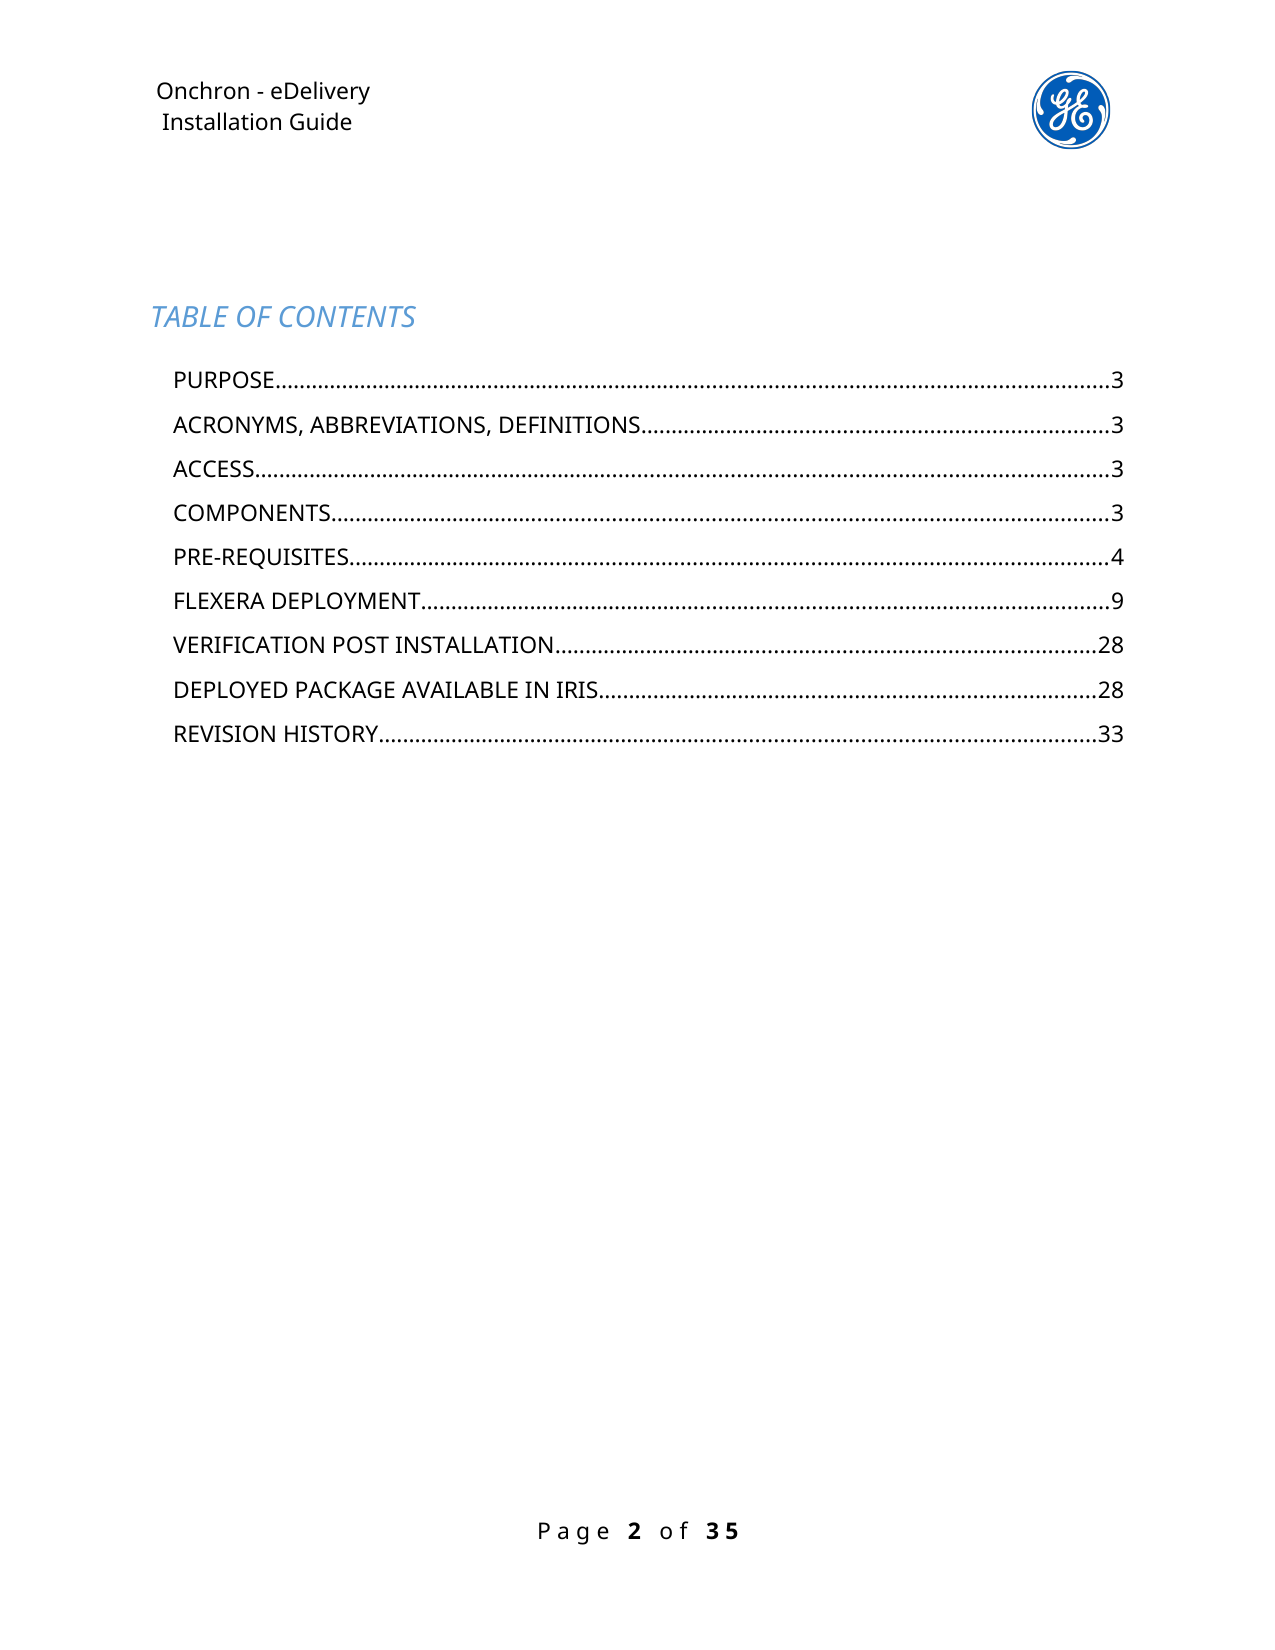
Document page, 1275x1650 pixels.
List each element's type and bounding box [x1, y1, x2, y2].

picture [1012, 51, 1130, 169]
